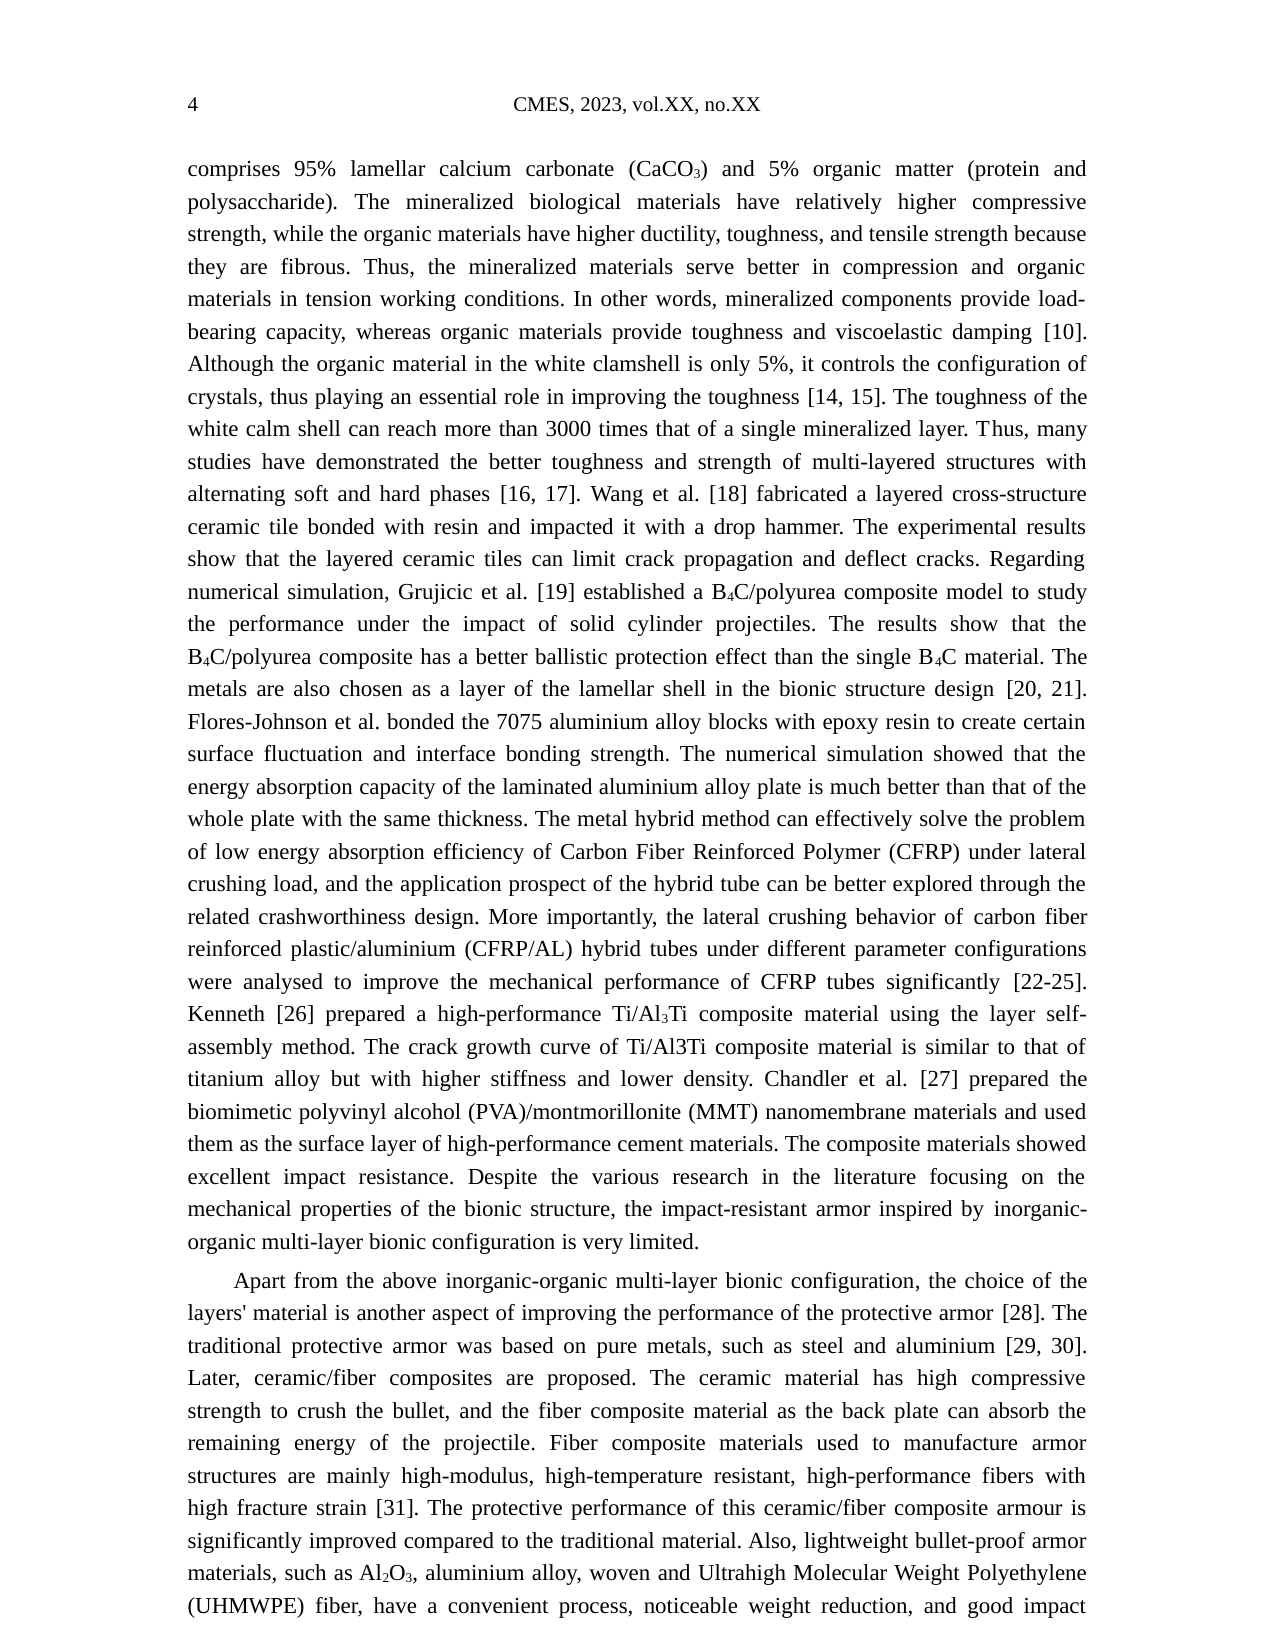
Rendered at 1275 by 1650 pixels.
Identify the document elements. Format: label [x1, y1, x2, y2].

text [187, 152, 1087, 1257]
text [187, 1264, 1087, 1621]
